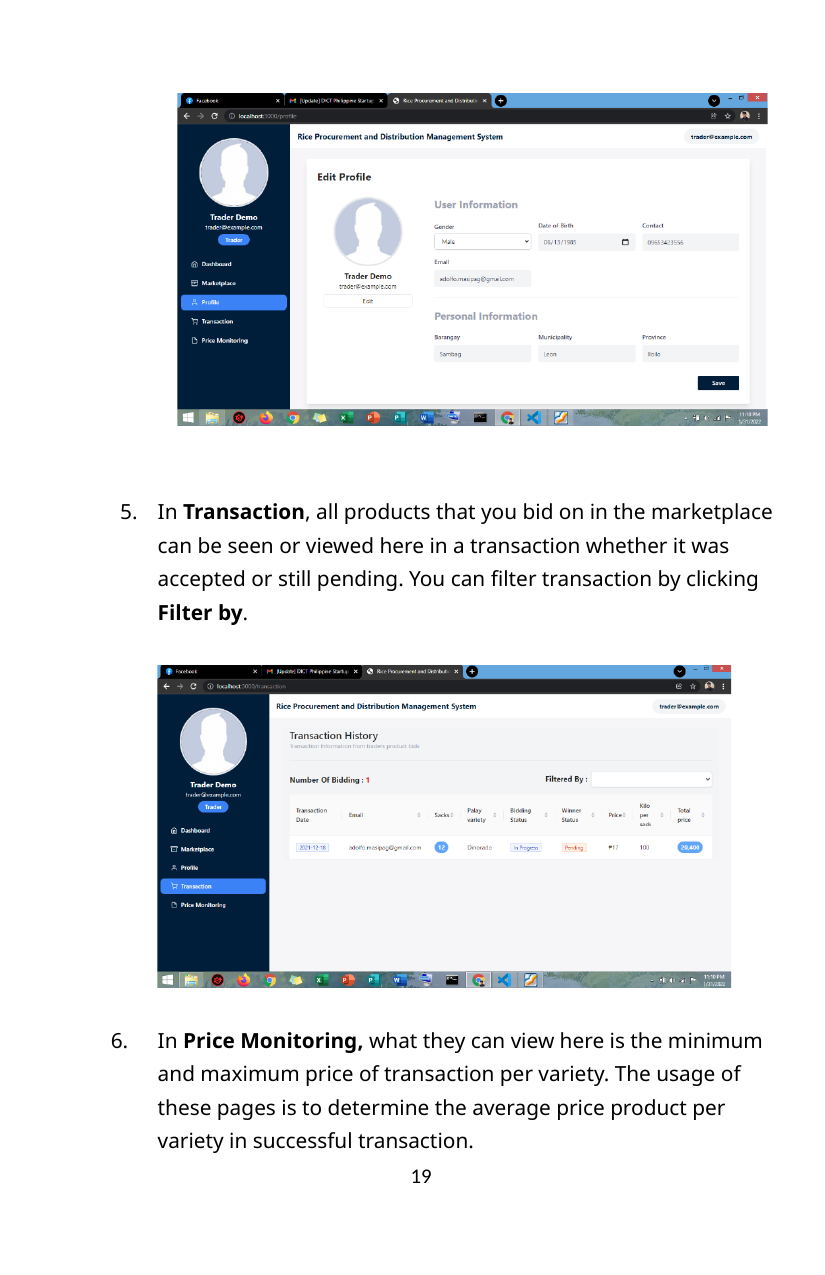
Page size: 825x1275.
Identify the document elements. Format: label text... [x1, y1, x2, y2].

picture [177, 93, 768, 426]
picture [157, 665, 732, 988]
list In Price Monitoring, what they can view here is the minimum and maximum price of transaction per variety. The usage of these pages is to determine the average price product per variety in successful transaction. [111, 1026, 787, 1155]
list In Transaction, all products that you bid on in the marketplace can be seen or viewed here in a transaction whether it was accepted or still pending. You can filter transaction by clicking Filter by. [120, 497, 787, 626]
